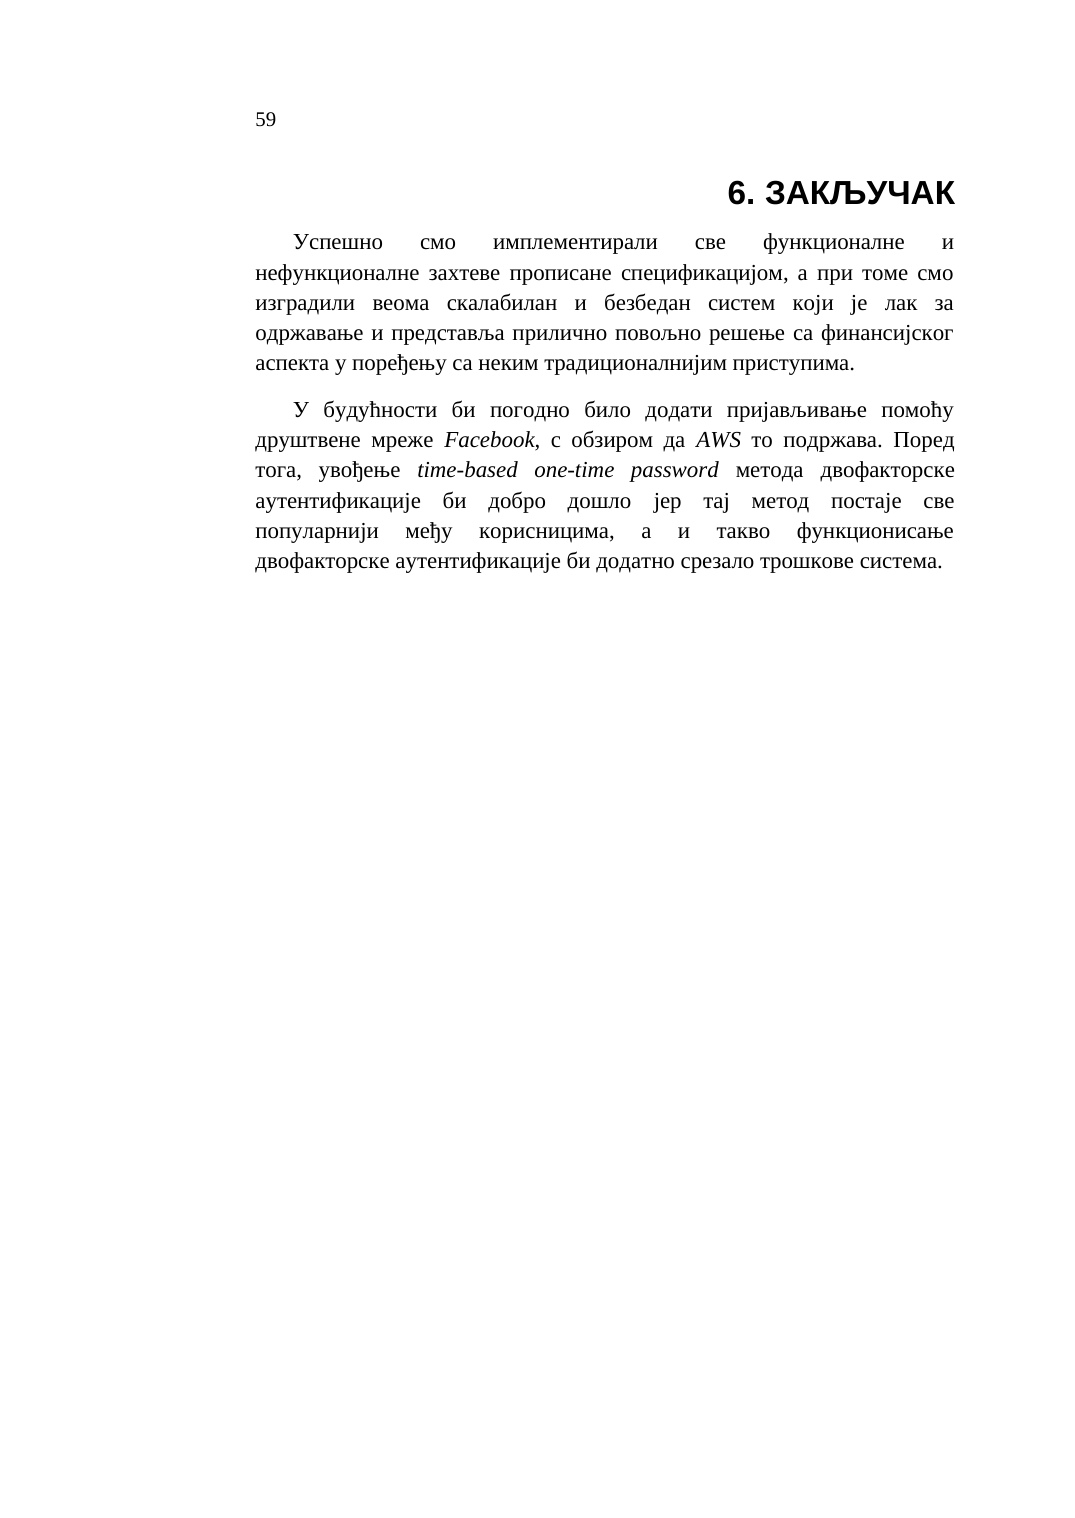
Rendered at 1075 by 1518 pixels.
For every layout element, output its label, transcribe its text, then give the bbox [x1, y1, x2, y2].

text Успешно смо имплементирали све функционалне и нефункционалне захтеве прописане спецификацијом, а при томе смо изградили веома скалабилан и безбедан систем који је лак за одржавање и представља прилично повољно решење са финансијског аспекта у поређењу са неким традиционалнијим приступима. [255, 228, 955, 376]
text У будућности би погодно било додати пријављивање помоћу друштвене мреже Facebook, с обзиром да AWS то подржава. Поред тога, увођење time-based one-time password метода двофакторске аутентификације би добро дошло јер тај метод постаје све популарнији међу корисницима, а и такво функционисање двофакторске аутентификације би додатно срезало трошкове система. [255, 396, 955, 573]
subtitle ЗАКЉУЧАК [255, 173, 955, 212]
